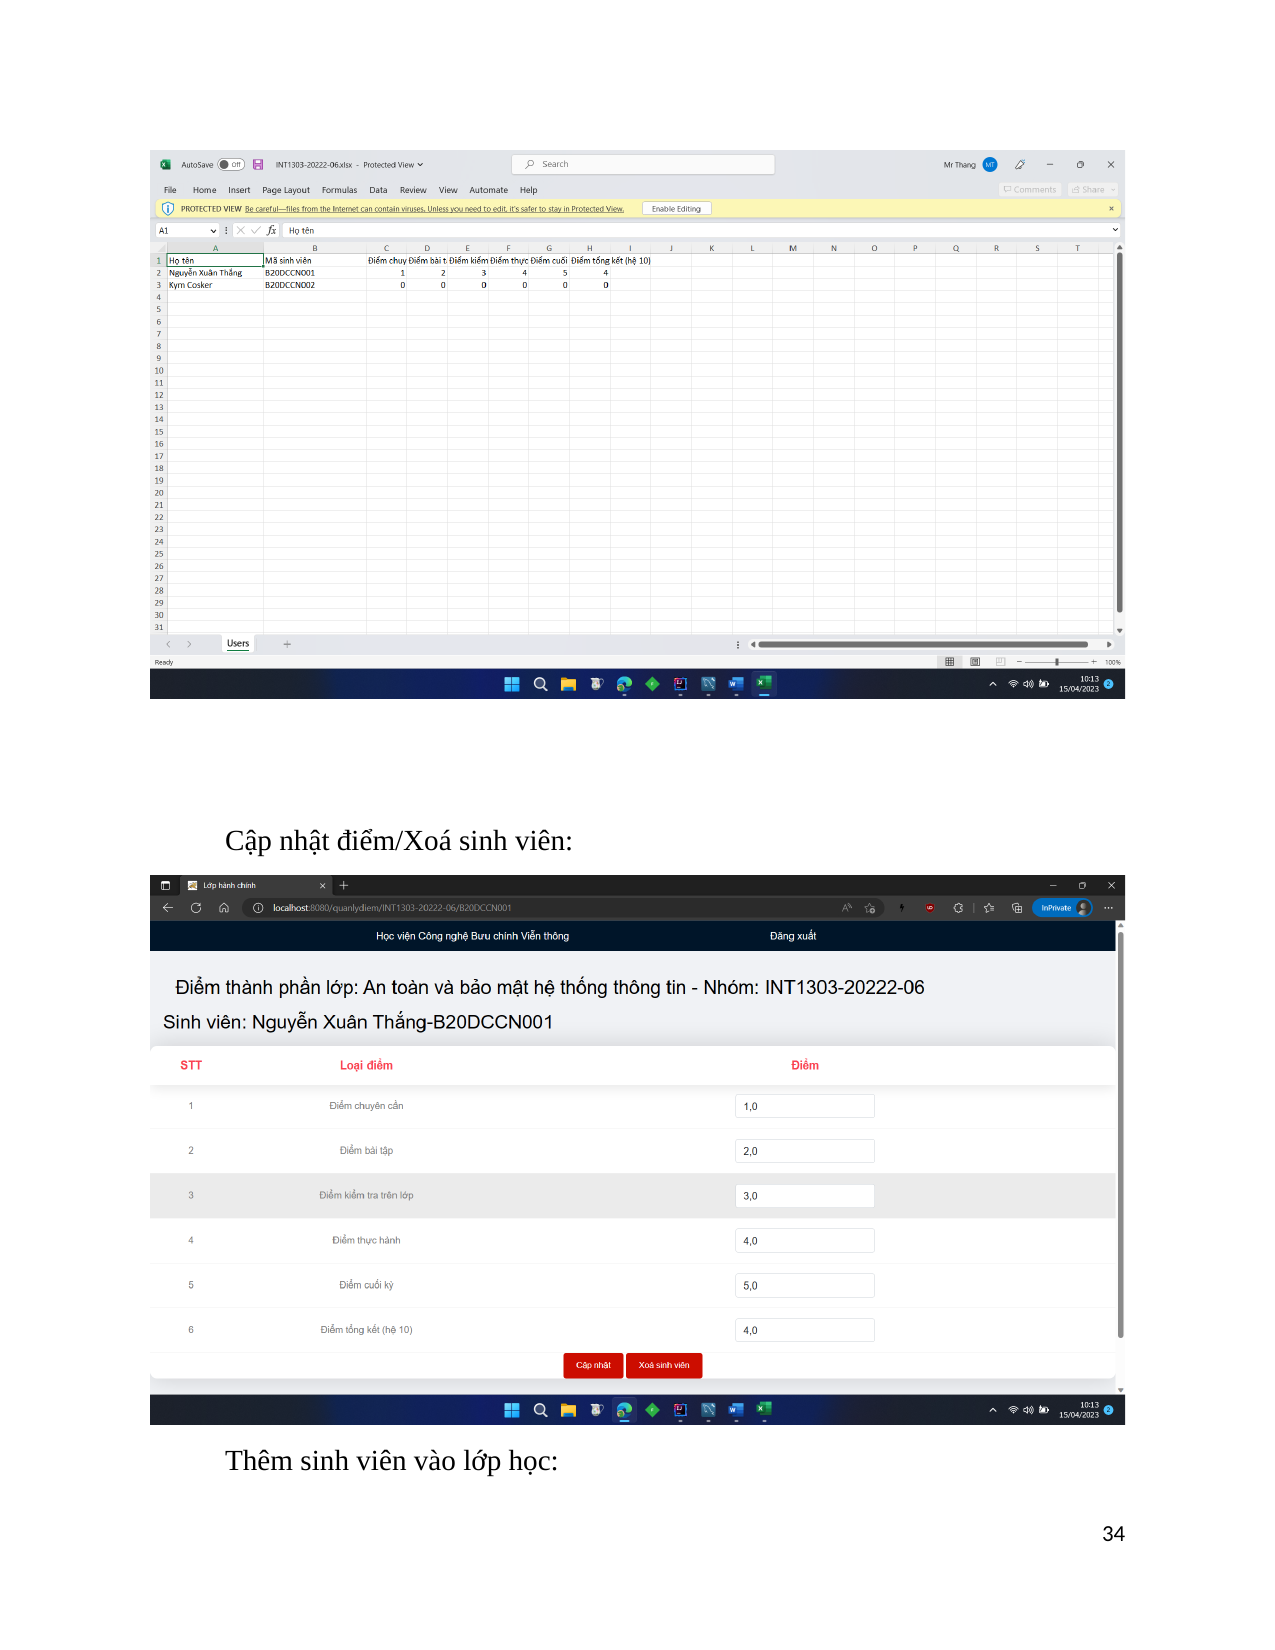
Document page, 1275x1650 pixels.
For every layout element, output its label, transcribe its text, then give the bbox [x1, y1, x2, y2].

picture [150, 875, 1125, 1425]
picture [150, 150, 1125, 699]
text Thêm sinh viên vào lớp học: [150, 1443, 1125, 1477]
text Cập nhật điểm/Xoá sinh viên: [150, 823, 1125, 856]
